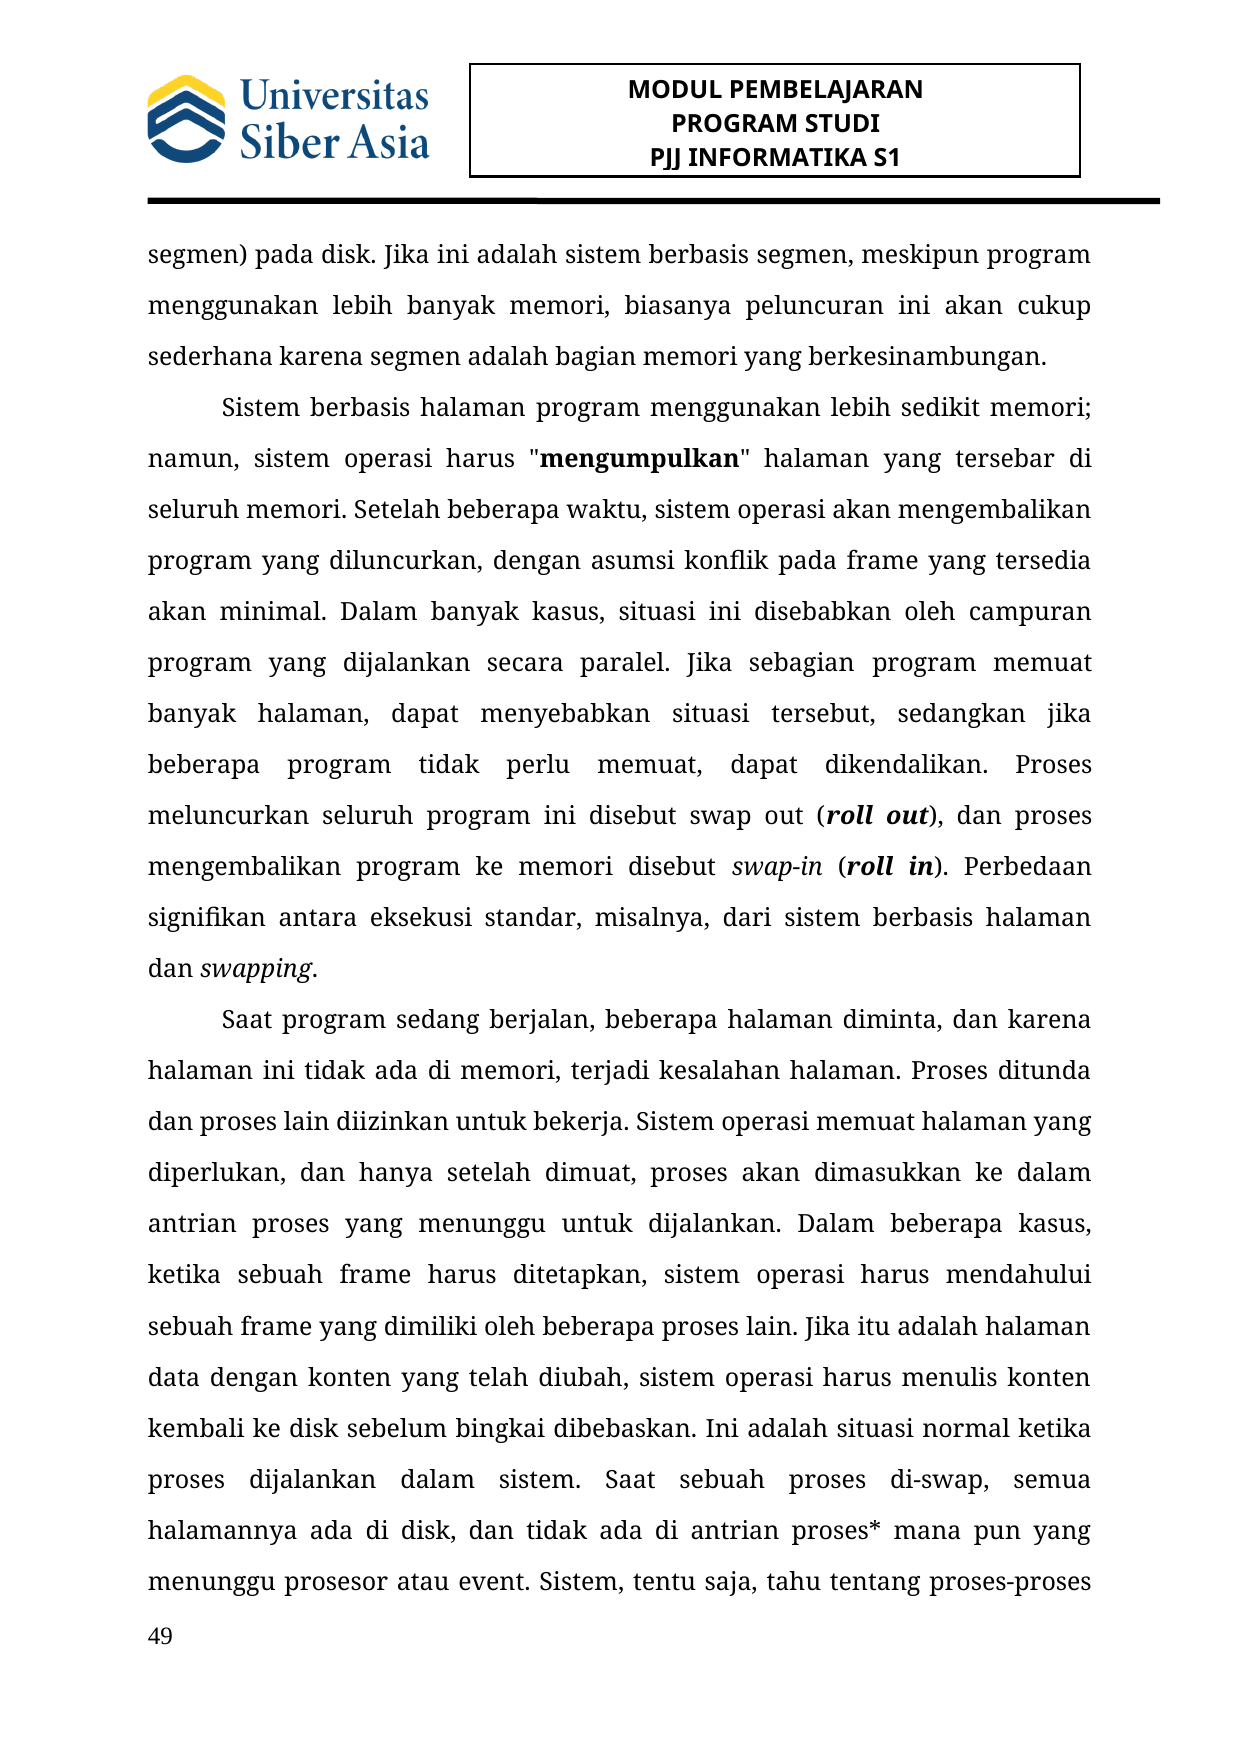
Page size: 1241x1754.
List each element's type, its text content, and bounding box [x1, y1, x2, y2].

text Sistem berbasis halaman program menggunakan lebih sedikit memori; namun, sistem operasi harus "mengumpulkan" halaman yang tersebar di seluruh memori. Setelah beberapa waktu, sistem operasi akan mengembalikan program yang diluncurkan, dengan asumsi konflik pada frame yang tersedia akan minimal. Dalam banyak kasus, situasi ini disebabkan oleh campuran program yang dijalankan secara paralel. Jika sebagian program memuat banyak halaman, dapat menyebabkan situasi tersebut, sedangkan jika beberapa program tidak perlu memuat, dapat dikendalikan. Proses meluncurkan seluruh program ini disebut swap out (roll out), dan proses mengembalikan program ke memori disebut swap-in (roll in). Perbedaan signifikan antara eksekusi standar, misalnya, dari sistem berbasis halaman dan swapping. [148, 389, 1092, 985]
picture [147, 75, 430, 163]
